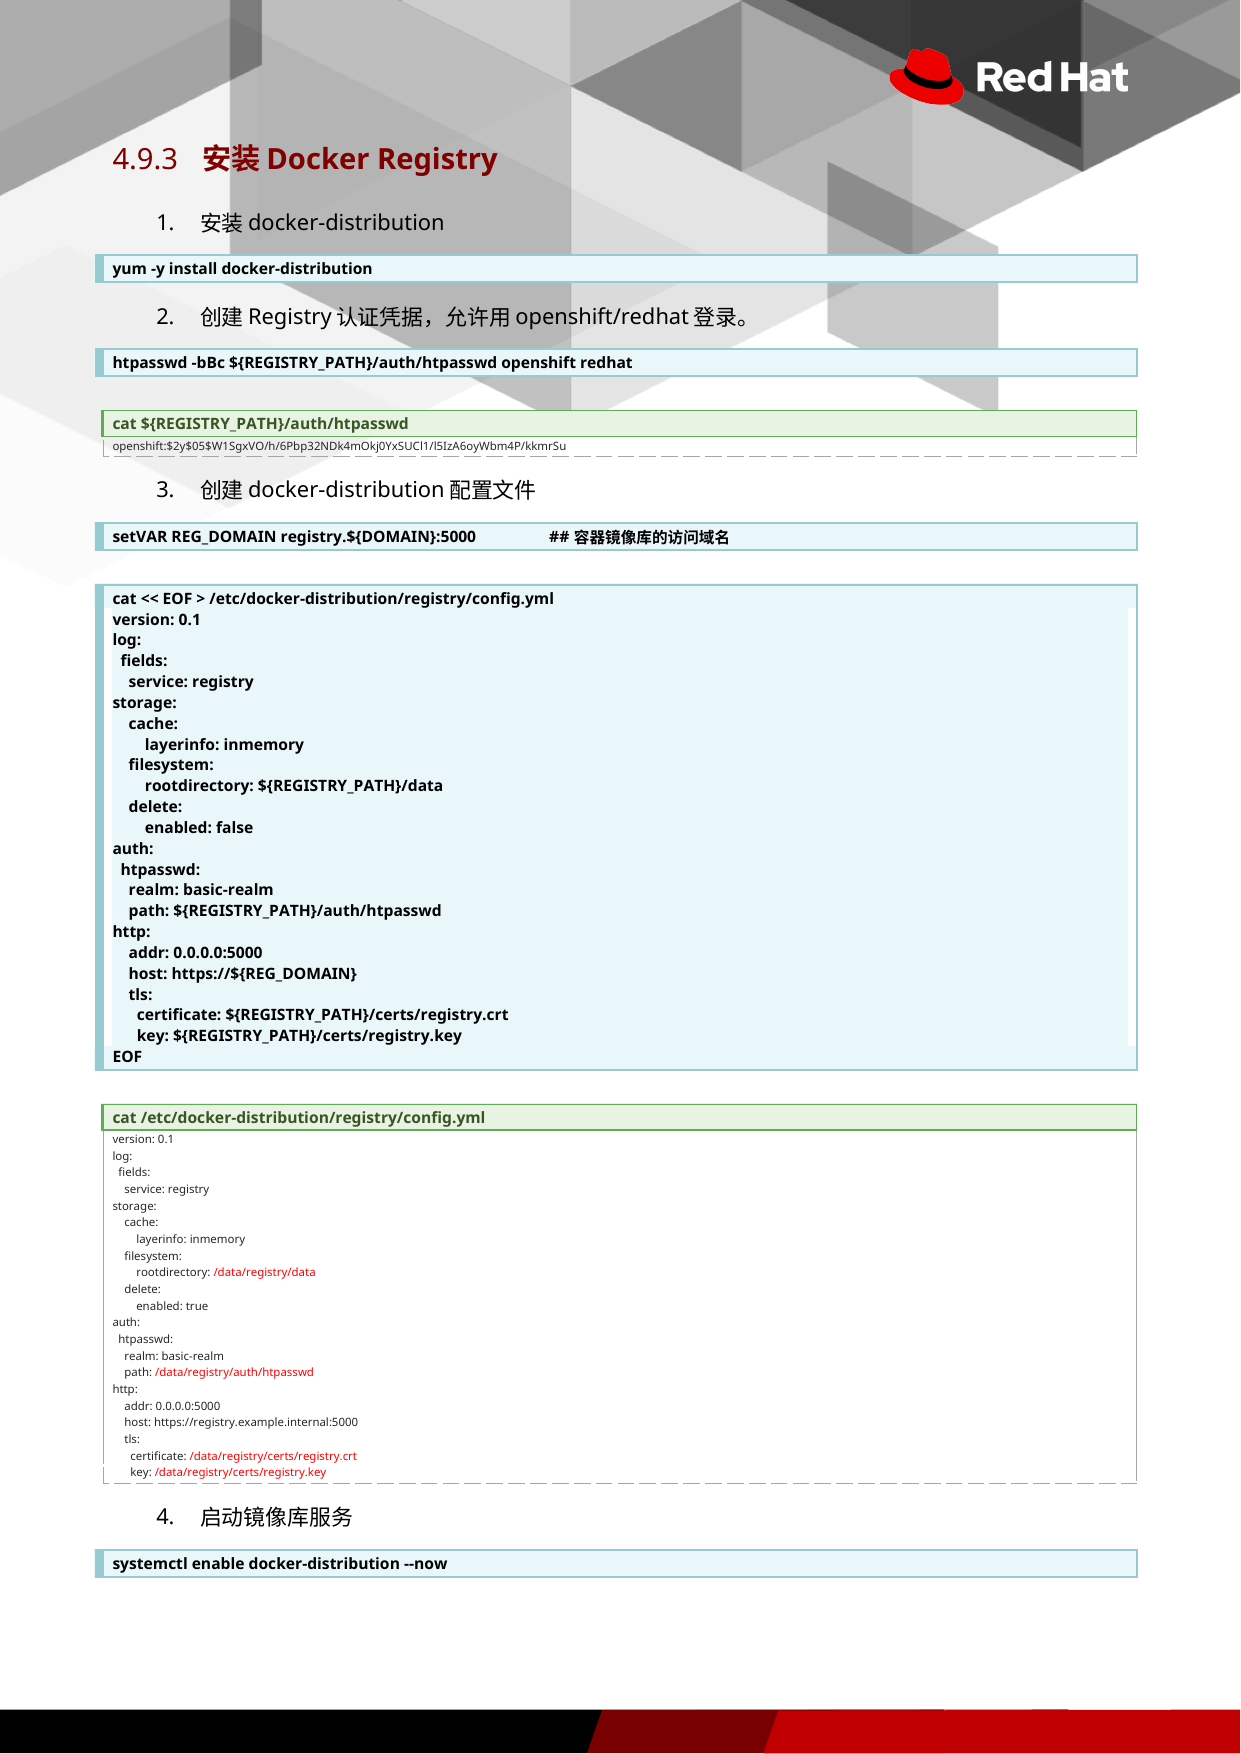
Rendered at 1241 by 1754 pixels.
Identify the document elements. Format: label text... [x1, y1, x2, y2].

text host: https://registry.example.internal:5000 [112, 1414, 1128, 1431]
text openshift:$2y$05$W1SgxVO/h/6Pbp32NDk4mOkj0YxSUCl1/l5IzA6oyWbm4P/kkmrSu [103, 437, 1137, 457]
text tls: [112, 983, 1128, 1004]
text service: registry [112, 671, 1128, 692]
list 创建Registry认证凭据，允许用openshift/redhat登录。 [156, 299, 1128, 332]
list 创建docker-distribution配置文件 [156, 473, 1128, 506]
text key: /data/registry/certs/registry.key [103, 1464, 1137, 1484]
text fields: [112, 650, 1128, 671]
text enabled: true [112, 1297, 1128, 1314]
text EOF [104, 1042, 1136, 1069]
text delete: [112, 796, 1128, 817]
text key: ${REGISTRY_PATH}/certs/registry.key [112, 1025, 1128, 1042]
text http: [112, 921, 1128, 942]
text yum -y install docker-distribution [104, 256, 1136, 281]
text log: [112, 629, 1128, 650]
text version: 0.1 [112, 1131, 1128, 1147]
text storage: [112, 1197, 1128, 1214]
text layerinfo: inmemory [112, 733, 1128, 754]
text cat << EOF > /etc/docker-distribution/registry/config.yml [104, 586, 1136, 608]
text version: 0.1 [112, 608, 1128, 629]
text addr: 0.0.0.0:5000 [112, 942, 1128, 963]
text rootdirectory: ${REGISTRY_PATH}/data [112, 775, 1128, 796]
text host: https://${REG_DOMAIN} [112, 963, 1128, 983]
list 安装docker-distribution [156, 205, 1128, 238]
text certificate: ${REGISTRY_PATH}/certs/registry.crt [112, 1004, 1128, 1025]
text cat /etc/docker-distribution/registry/config.yml [104, 1105, 1136, 1129]
text delete: [112, 1281, 1128, 1297]
text fields: [112, 1164, 1128, 1181]
text auth: [112, 1314, 1128, 1331]
text storage: [112, 692, 1128, 713]
text realm: basic-realm [112, 879, 1128, 900]
text htpasswd: [112, 1331, 1128, 1347]
text log: [112, 1147, 1128, 1164]
text cache: [112, 1214, 1128, 1231]
text cache: [112, 713, 1128, 733]
text path: /data/registry/auth/htpasswd [112, 1364, 1128, 1381]
text setVAR REG_DOMAIN registry.${DOMAIN}:5000 ## 容器镜像库的访问域名 [104, 524, 1136, 549]
text htpasswd -bBc ${REGISTRY_PATH}/auth/htpasswd openshift redhat [104, 350, 1136, 375]
text realm: basic-realm [112, 1347, 1128, 1364]
text tls: [112, 1431, 1128, 1447]
text systemctl enable docker-distribution --now [104, 1551, 1136, 1576]
text filesystem: [112, 1247, 1128, 1264]
picture [889, 48, 1128, 105]
text filesystem: [112, 754, 1128, 775]
text enabled: false [112, 817, 1128, 838]
subtitle 安装Docker Registry [112, 124, 1128, 189]
text certificate: /data/registry/certs/registry.crt [112, 1447, 1128, 1464]
text http: [112, 1381, 1128, 1397]
text auth: [112, 838, 1128, 858]
text addr: 0.0.0.0:5000 [112, 1397, 1128, 1414]
text layerinfo: inmemory [112, 1231, 1128, 1247]
text path: ${REGISTRY_PATH}/auth/htpasswd [112, 900, 1128, 921]
list 启动镜像库服务 [156, 1500, 1128, 1532]
text htpasswd: [112, 858, 1128, 879]
text service: registry [112, 1181, 1128, 1197]
text cat ${REGISTRY_PATH}/auth/htpasswd [104, 411, 1136, 436]
text rootdirectory: /data/registry/data [112, 1264, 1128, 1281]
